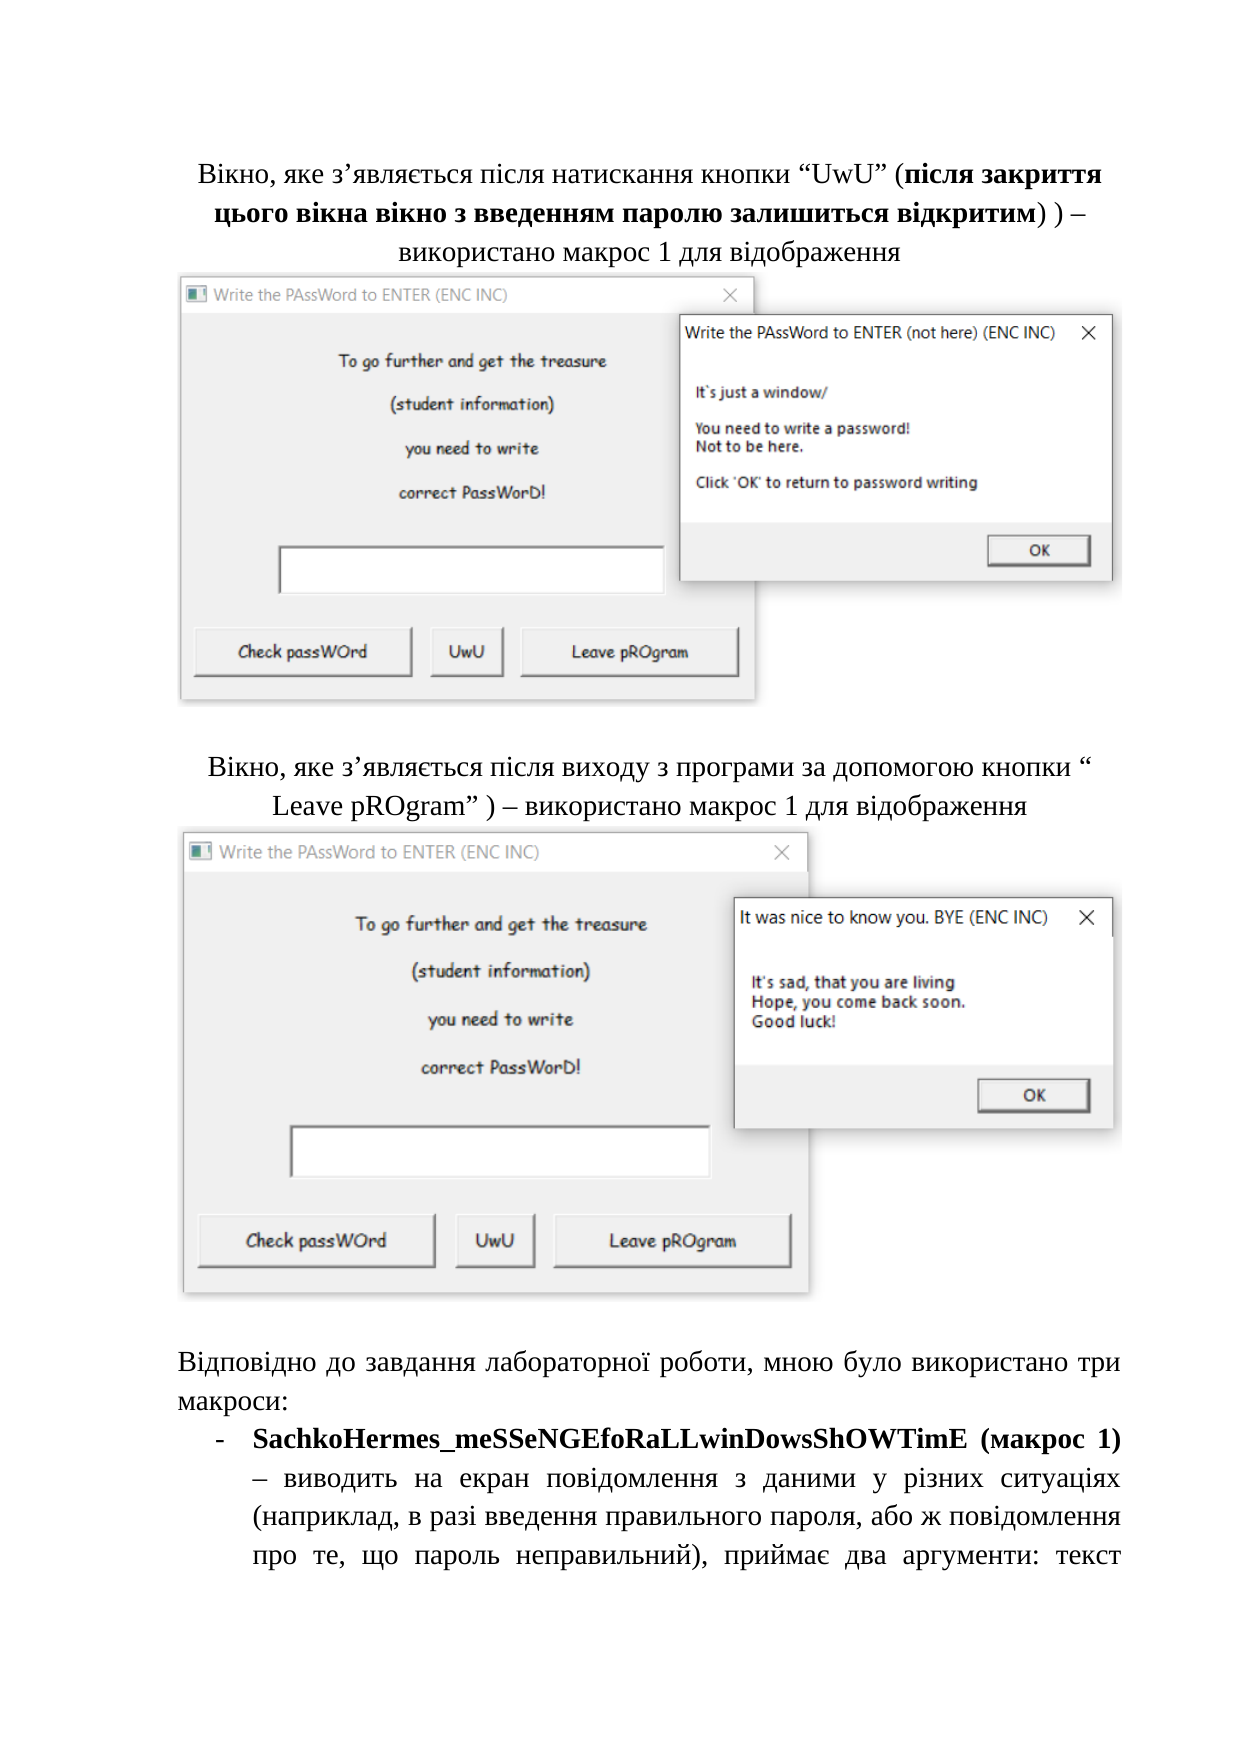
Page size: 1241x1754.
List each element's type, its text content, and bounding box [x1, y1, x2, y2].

text Вікно, яке з’являється після виходу з програми за допомогою кнопки “ Leave pROgram” ) – використано макрос 1 для відображення [177, 749, 1122, 821]
text Вікно, яке з’являється після натискання кнопки “UwU” (після закриття цього вікна вікно з введенням паролю залишиться відкритим) ) – використано макрос 1 для відображення [177, 157, 1122, 267]
picture [177, 826, 1123, 1302]
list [215, 1421, 1122, 1570]
picture [177, 272, 1123, 707]
text Відповідно до завдання лабораторної роботи, мною було використано три макроси: [177, 1344, 1122, 1416]
